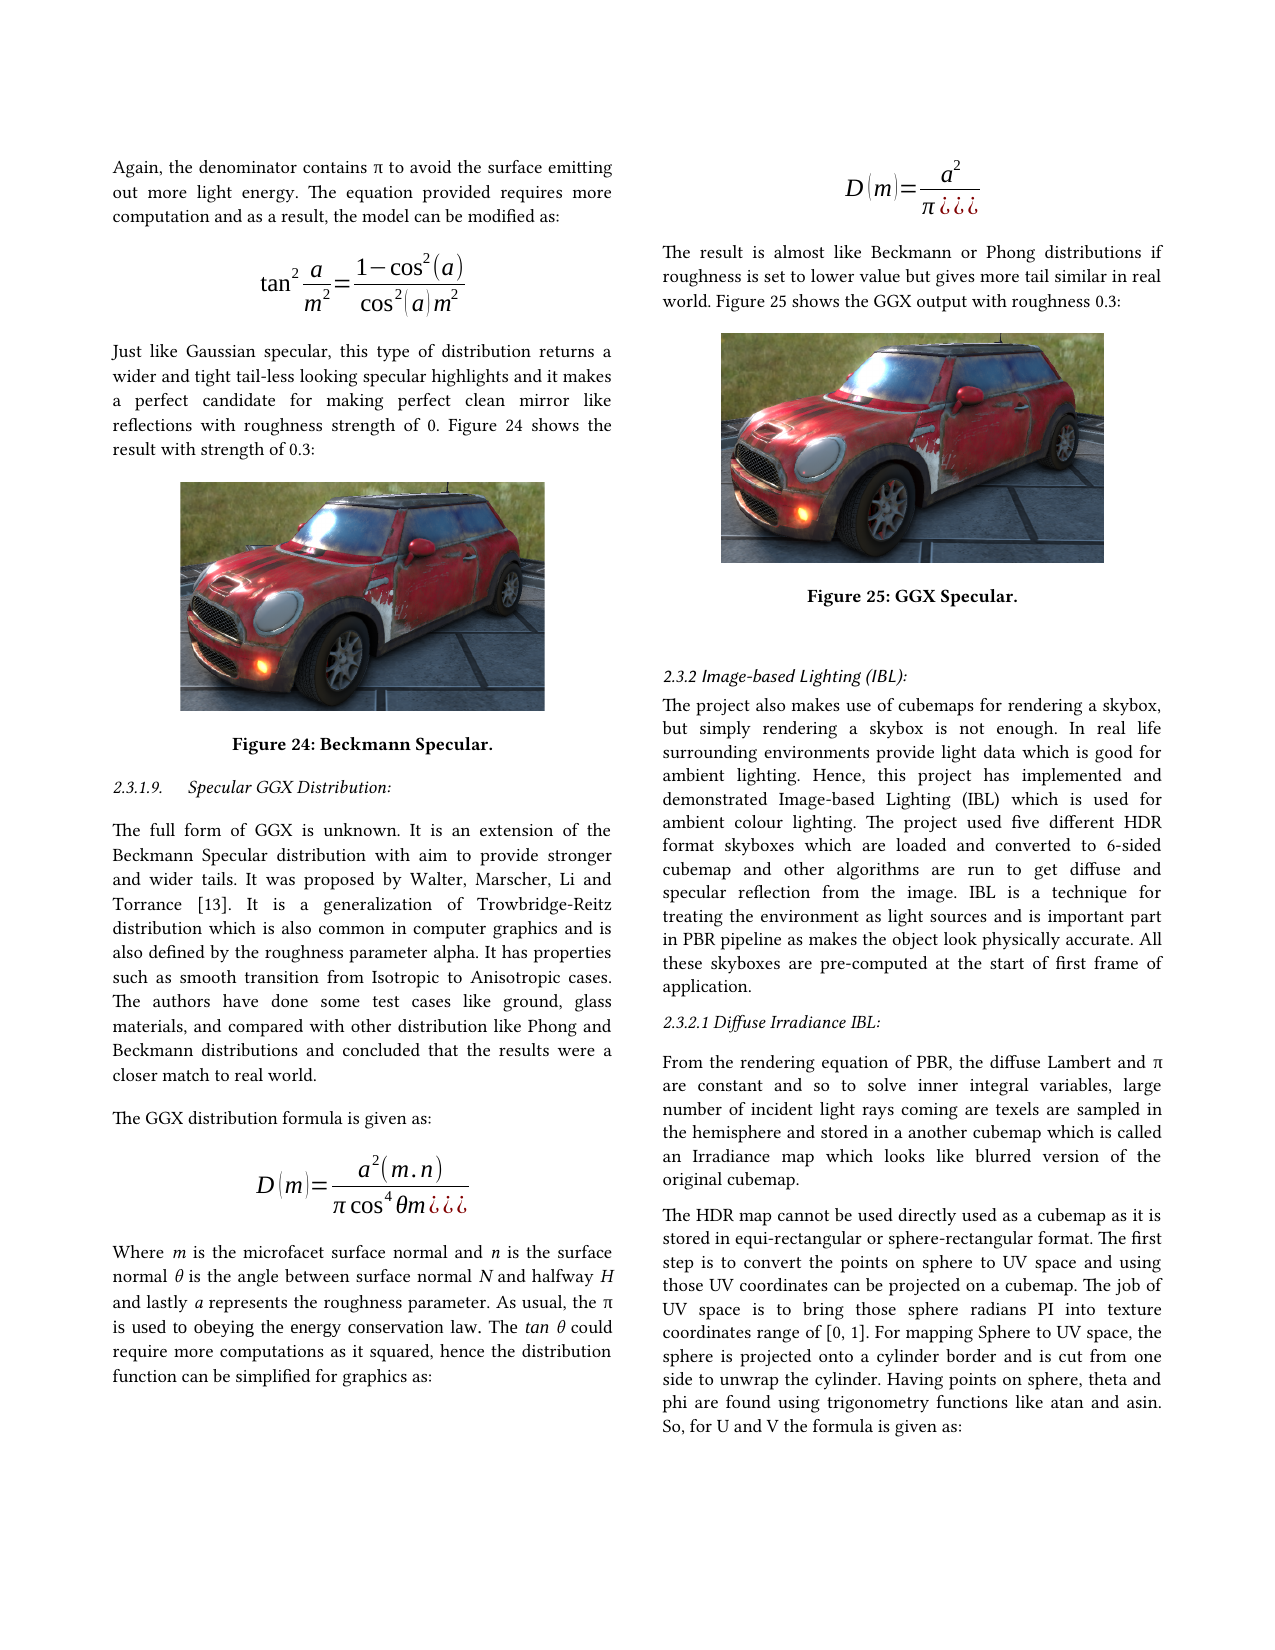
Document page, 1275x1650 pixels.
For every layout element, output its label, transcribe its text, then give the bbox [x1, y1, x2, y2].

text The full form of GGX is unknown. It is an extension of the Beckmann Specular distribution with aim to provide stronger and wider tails. It was proposed by Walter, Marscher, Li and Torrance [13]. It is a generalization of Trowbridge-Reitz distribution which is also common in computer graphics and is also defined by the roughness parameter alpha. It has properties such as smooth transition from Isotropic to Anisotropic cases. The authors have done some test cases like ground, glass materials, and compared with other distribution like Phong and Beckmann distributions and concluded that the results were a closer match to real world. [112, 820, 612, 1086]
text Just like Gaussian specular, this type of distribution returns a wider and tight tail-less looking specular highlights and it makes a perfect candidate for making perfect clean mirror like reflections with roughness strength of 0. Figure 24 shows the result with strength of 0.3: [112, 341, 612, 460]
text Again, the denominator contains π to avoid the surface emitting out more light energy. The equation provided requires more computation and as a result, the model can be modified as: [112, 156, 612, 227]
text The HDR map cannot be used directly used as a cubemap as it is stored in equi-rectangular or sphere-rectangular format. The first step is to convert the points on sphere to UV space and using those UV coordinates can be projected on a cubemap. The job of UV space is to bring those sphere radians PI into texture coordinates range of [0, 1]. For mapping Sphere to UV space, the sphere is projected onto a cylinder border and is cut from one side to unwrap the cylinder. Having points on sphere, theta and phi are found using trigonometry functions like atan and asin. So, for U and V the formula is given as: [662, 1204, 1162, 1437]
picture [180, 482, 545, 711]
list Specular GGX Distribution: [112, 777, 612, 798]
text Where m is the microfacet surface normal and n is the surface normal θ is the angle between surface normal N and halfway H and lastly a represents the roughness parameter. As usual, the π is used to obeying the energy conservation law. The tan θ could require more computations as it squared, hence the distribution function can be simplified for graphics as: [112, 1241, 612, 1387]
text The result is almost like Beckmann or Phong distributions if roughness is set to lower value but gives more tail similar in real world. Figure 25 shows the GGX output with roughness 0.3: [662, 241, 1162, 312]
text 2.3.2.1 Diffuse Irradiance IBL: [662, 1012, 1162, 1033]
picture [721, 333, 1104, 563]
text From the rendering equation of PBR, the diffuse Lambert and π are constant and so to solve inner integral variables, large number of incident light rays coming are texels are sampled in the hemisphere and stored in a another cubemap which is called an Irradiance map which looks like blurred version of the original cubemap. [662, 1051, 1162, 1190]
text The project also makes use of cubemaps for rendering a skybox, but simply rendering a skybox is not enough. In real life surrounding environments provide light data which is good for ambient lighting. Hence, this project has implemented and demonstrated Image-based Lighting (IBL) which is used for ambient colour lighting. The project used five different HDR format skyboxes which are loaded and converted to 6-sided cubemap and other algorithms are run to get diffuse and specular reflection from the image. IBL is a technique for treating the environment as light sources and is important part in PBR pipeline as makes the object look physically accurate. All these skyboxes are pre-computed at the start of first frame of application. [662, 694, 1162, 997]
text Figure 25: GGX Specular. [662, 586, 1162, 607]
text The GGX distribution formula is given as: [112, 1108, 612, 1129]
text Figure 24: Beckmann Specular. [112, 733, 612, 755]
text 2.3.2 Image-based Lighting (IBL): [662, 666, 1162, 687]
